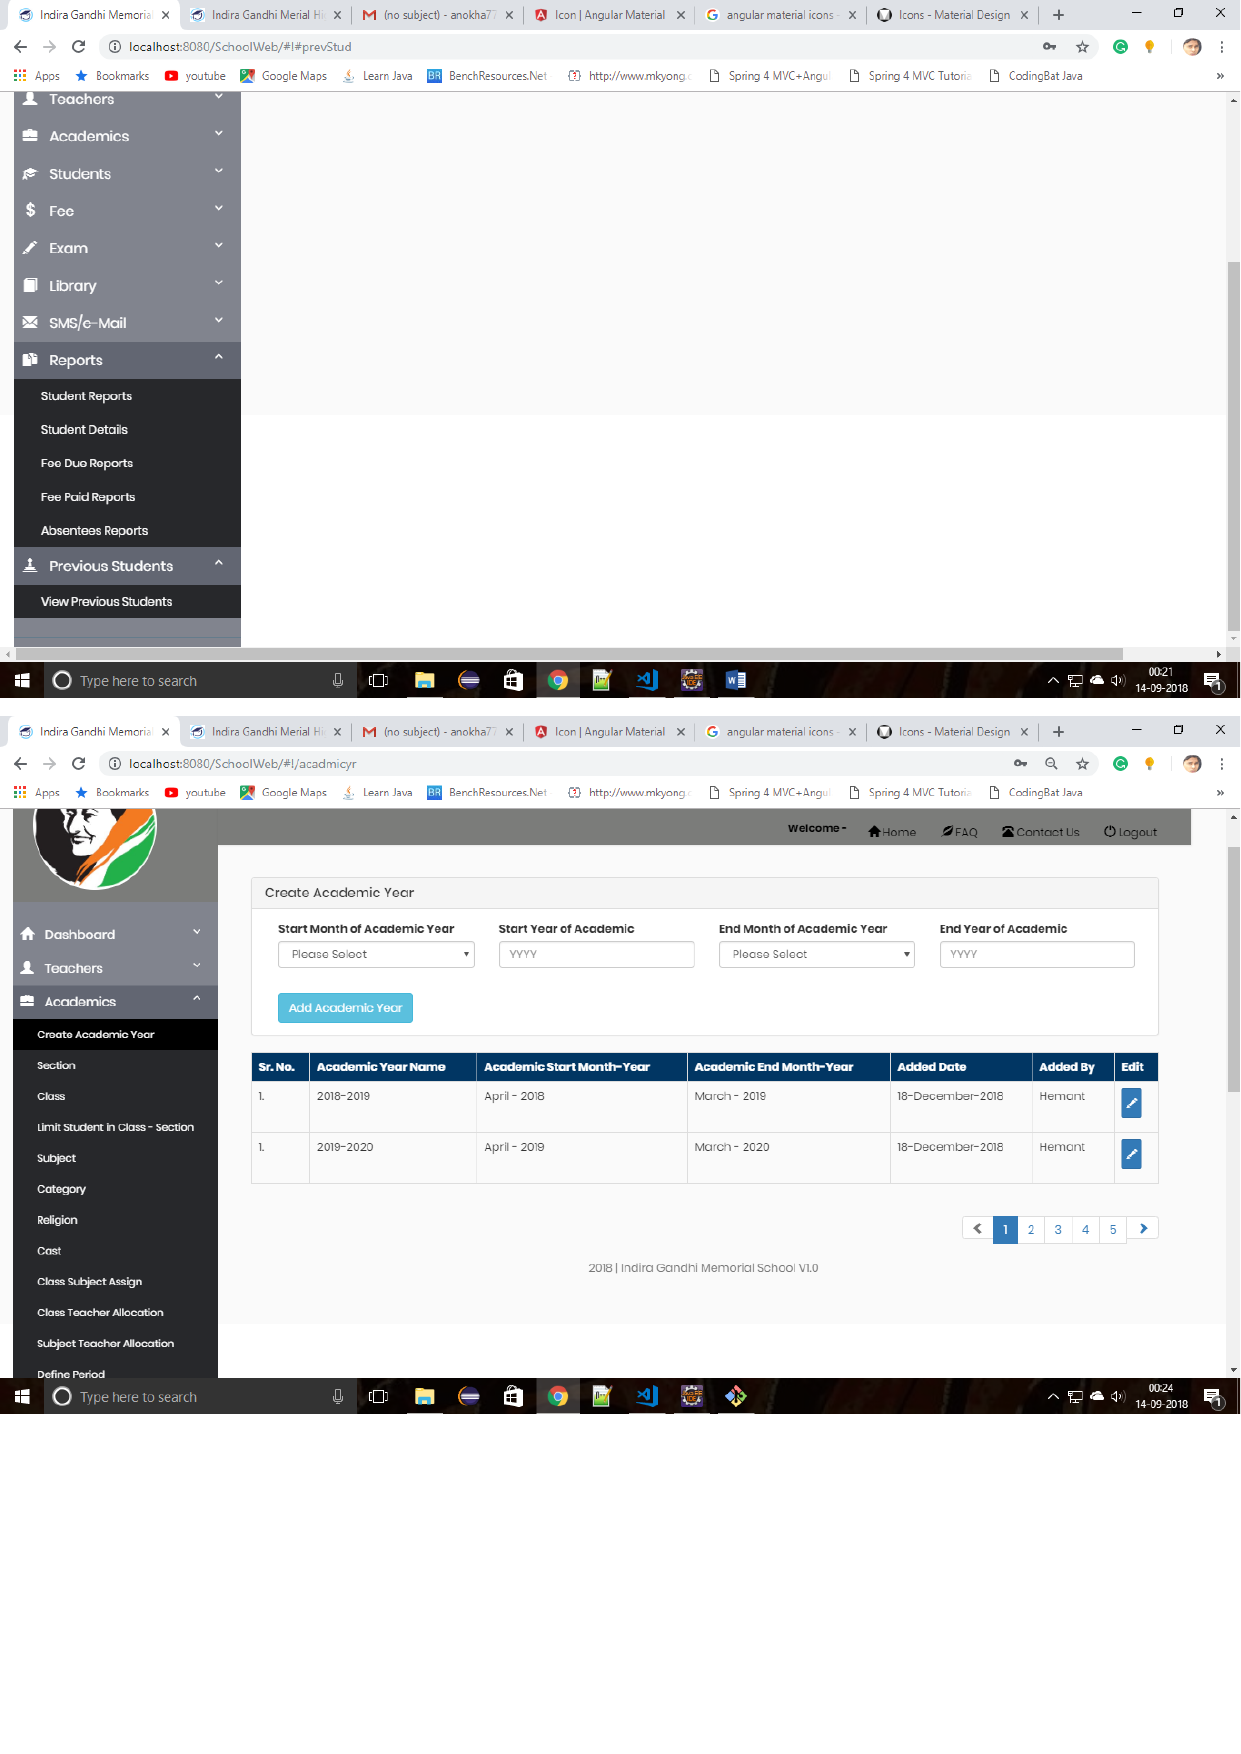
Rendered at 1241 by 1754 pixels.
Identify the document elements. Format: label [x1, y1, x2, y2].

picture [0, 0, 1241, 698]
picture [0, 716, 1241, 1414]
